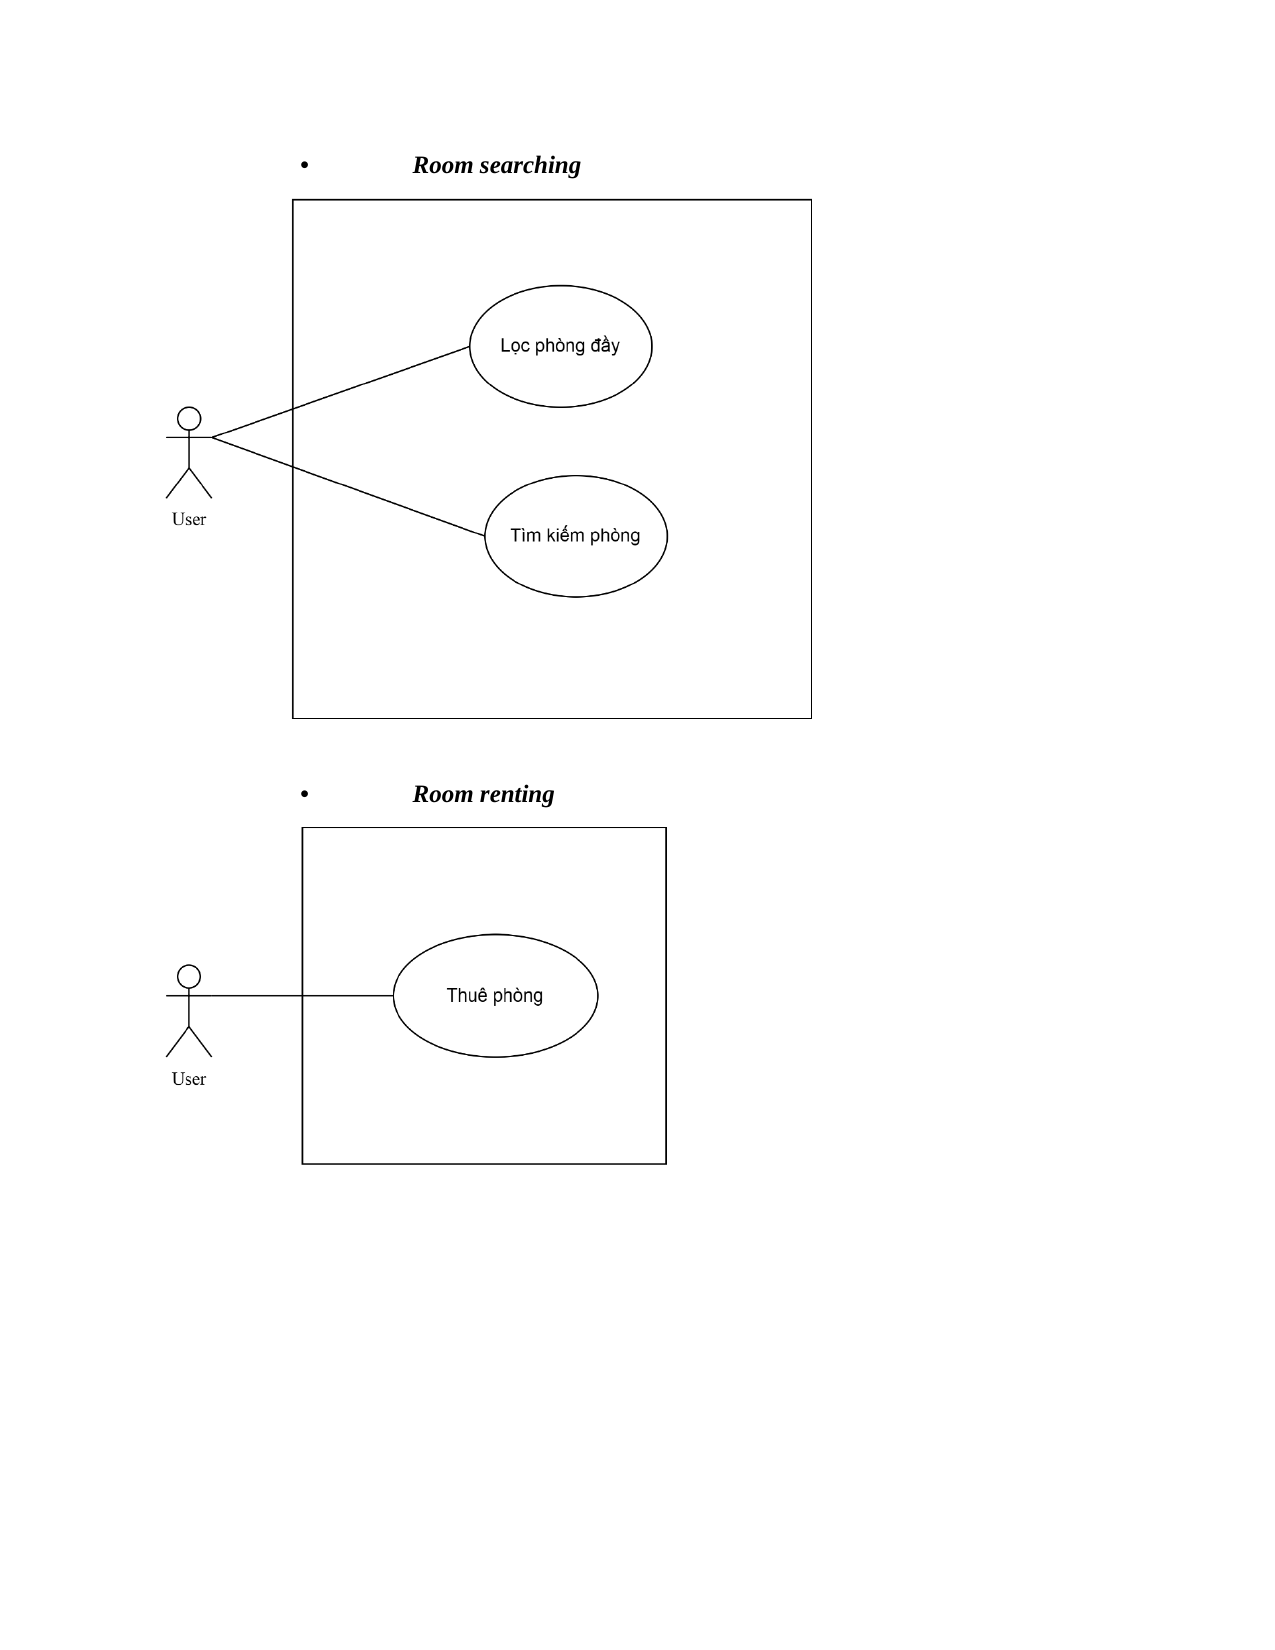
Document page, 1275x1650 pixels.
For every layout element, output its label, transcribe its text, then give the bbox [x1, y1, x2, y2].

picture [150, 183, 827, 733]
list Room searching [300, 150, 1125, 179]
list Room renting [300, 779, 1125, 808]
picture [150, 811, 683, 1181]
